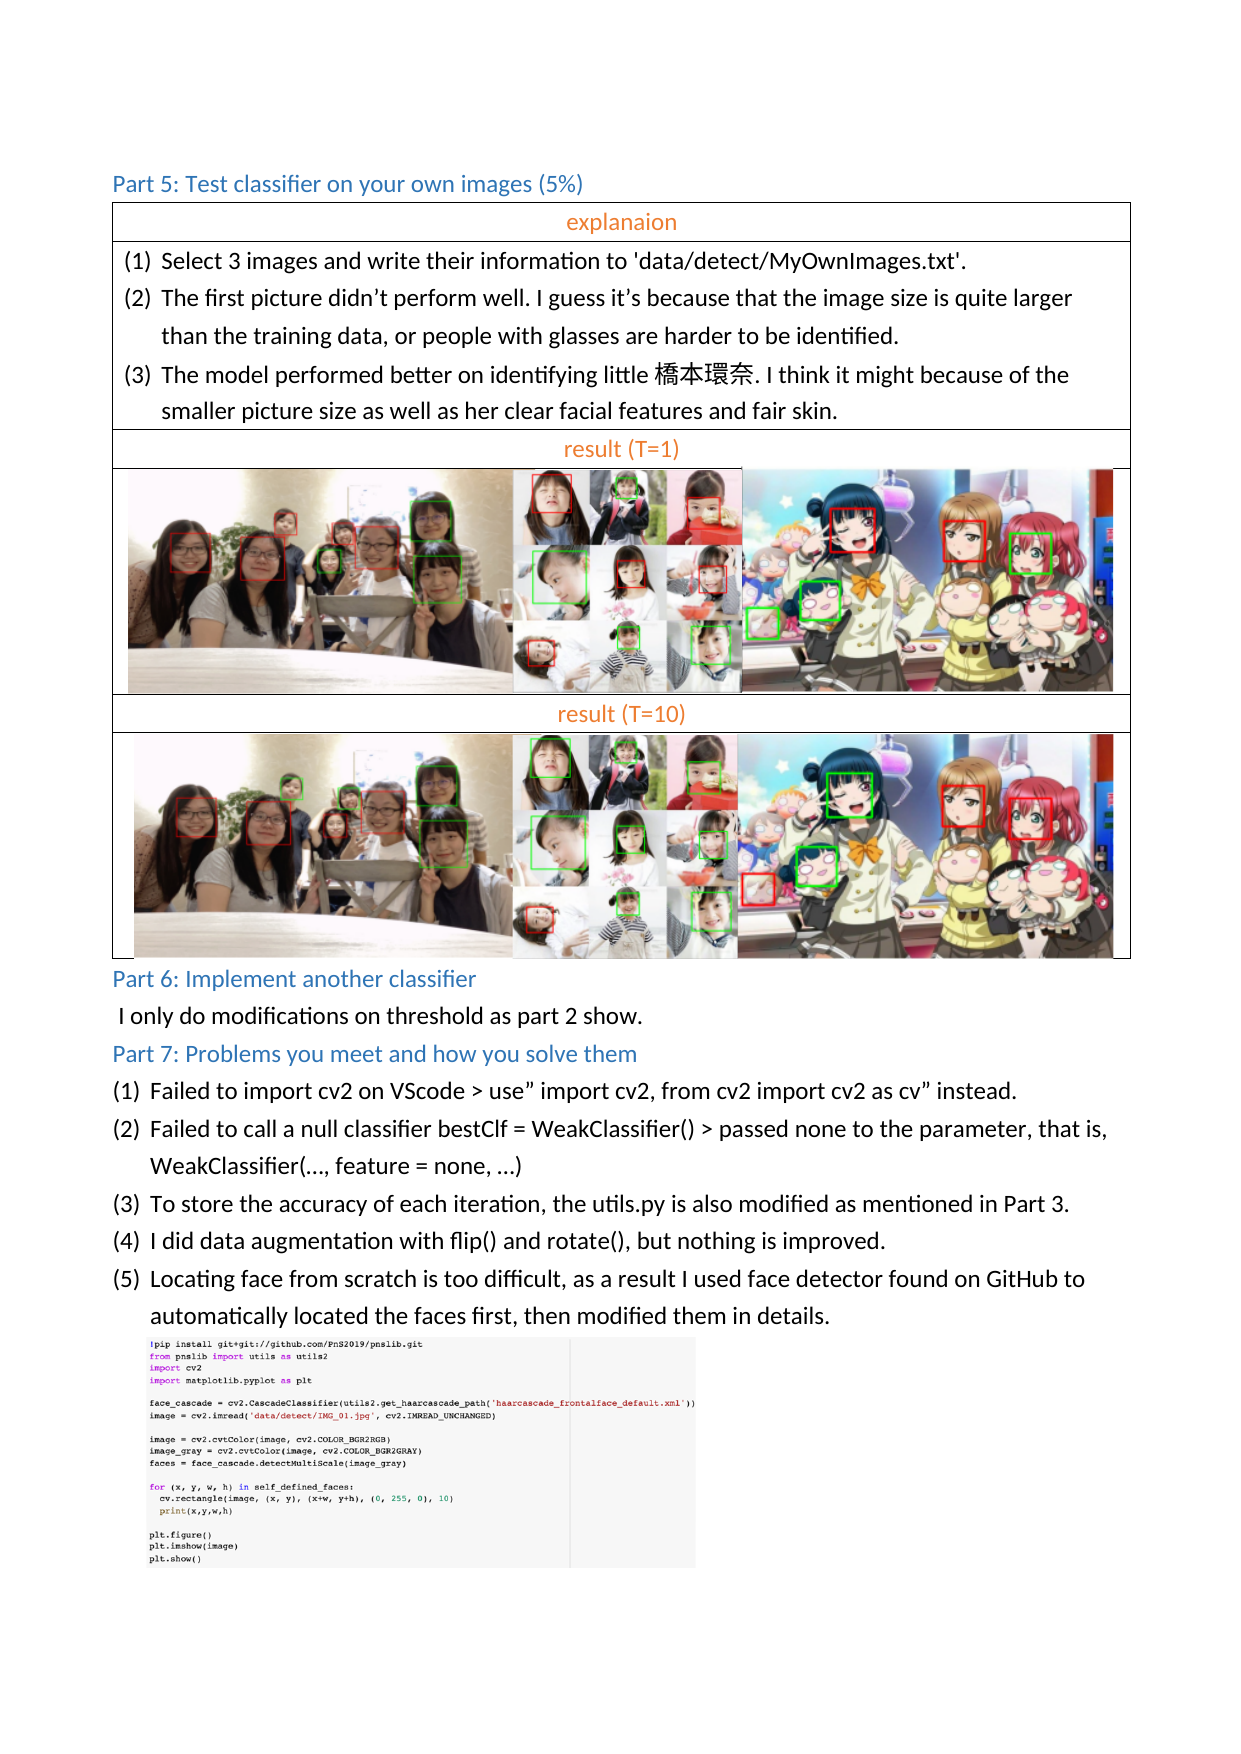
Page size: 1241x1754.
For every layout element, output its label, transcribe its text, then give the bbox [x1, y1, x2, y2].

table_cell [113, 733, 1130, 958]
text Part 7: Problems you meet and how you solve them [112, 1034, 1128, 1072]
list Failed to call a null classifier bestClf = WeakClassifier() > passed none to the parameter, that is, WeakClassifier(…, feature = none, …) [112, 1109, 1128, 1184]
picture [146, 1337, 696, 1568]
table_cell [742, 469, 1130, 694]
table_header explanaion [113, 203, 1130, 241]
table_cell Select 3 images and write their information to 'data/detect/MyOwnImages.txt'. The first picture didn’t perform well. I guess it’s because that the image size is quite larger than the training data, or people with glasses are harder to be identified. The model performed better on identifying little橋本環奈. I think it might because of the smaller picture size as well as her clear facial features and fair skin. [113, 242, 1130, 429]
list Locating face from scratch is too difficult, as a result I used face detector found on GitHub to automatically located the faces first, then modified them in details. [112, 1259, 1128, 1334]
table_cell result (T=1) [113, 430, 1130, 468]
list To store the accuracy of each iteration, the utils.py is also modified as mentioned in Part 3. [112, 1184, 1128, 1222]
text Part 6: Implement another classifier [112, 959, 1128, 997]
picture [134, 734, 1114, 959]
picture [128, 466, 1114, 694]
text Part 5: Test classifier on your own images (5%) [112, 164, 1128, 202]
list Failed to import cv2 on VScode > use” import cv2, from cv2 import cv2 as cv” instead. [112, 1072, 1128, 1109]
list I did data augmentation with flip() and rotate(), but nothing is improved. [112, 1222, 1128, 1259]
text I only do modifications on threshold as part 2 show. [112, 997, 1128, 1034]
table_cell result (T=10) [113, 695, 1130, 732]
table_cell [113, 469, 128, 694]
